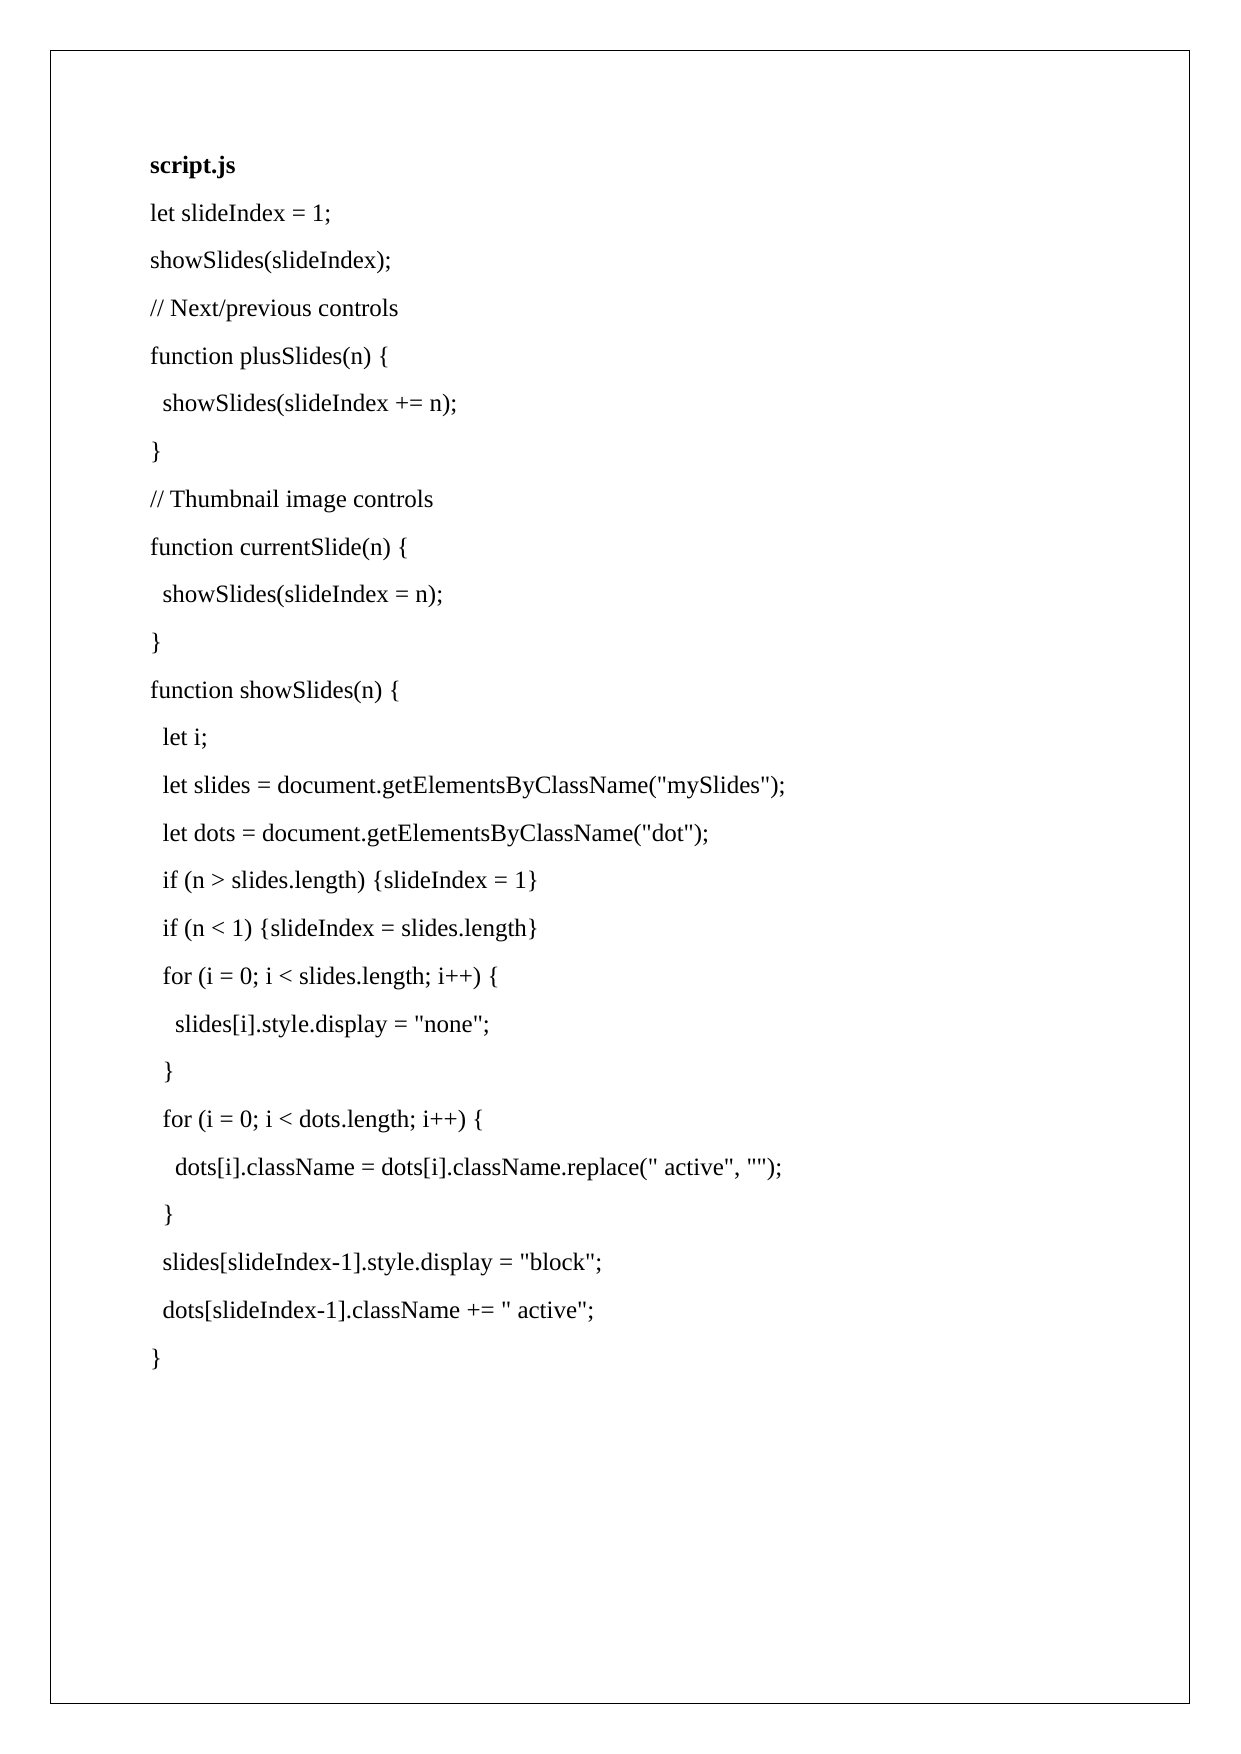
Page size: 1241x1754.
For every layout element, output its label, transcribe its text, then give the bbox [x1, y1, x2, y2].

text } [150, 627, 1090, 656]
text dots[i].className = dots[i].className.replace(" active", ""); [150, 1152, 1090, 1181]
text script.js [150, 150, 1090, 179]
text showSlides(slideIndex += n); [150, 388, 1090, 417]
text let i; [150, 722, 1090, 751]
text function plusSlides(n) { [150, 341, 1090, 369]
text slides[i].style.display = "none"; [150, 1009, 1090, 1037]
text } [150, 1199, 1090, 1228]
text showSlides(slideIndex); [150, 245, 1090, 274]
text slides[slideIndex-1].style.display = "block"; [150, 1247, 1090, 1276]
text if (n < 1) {slideIndex = slides.length} [150, 913, 1090, 942]
text showSlides(slideIndex = n); [150, 579, 1090, 608]
text let slideIndex = 1; [150, 198, 1090, 226]
text function showSlides(n) { [150, 675, 1090, 703]
text // Thumbnail image controls [150, 484, 1090, 513]
text for (i = 0; i < dots.length; i++) { [150, 1104, 1090, 1133]
text // Next/previous controls [150, 293, 1090, 322]
text } [150, 1056, 1090, 1085]
text for (i = 0; i < slides.length; i++) { [150, 961, 1090, 990]
text dots[slideIndex-1].className += " active"; [150, 1295, 1090, 1324]
text if (n > slides.length) {slideIndex = 1} [150, 866, 1090, 894]
text } [150, 436, 1090, 465]
text let dots = document.getElementsByClassName("dot"); [150, 818, 1090, 847]
text } [150, 1343, 1090, 1371]
text function currentSlide(n) { [150, 532, 1090, 560]
text let slides = document.getElementsByClassName("mySlides"); [150, 770, 1090, 799]
